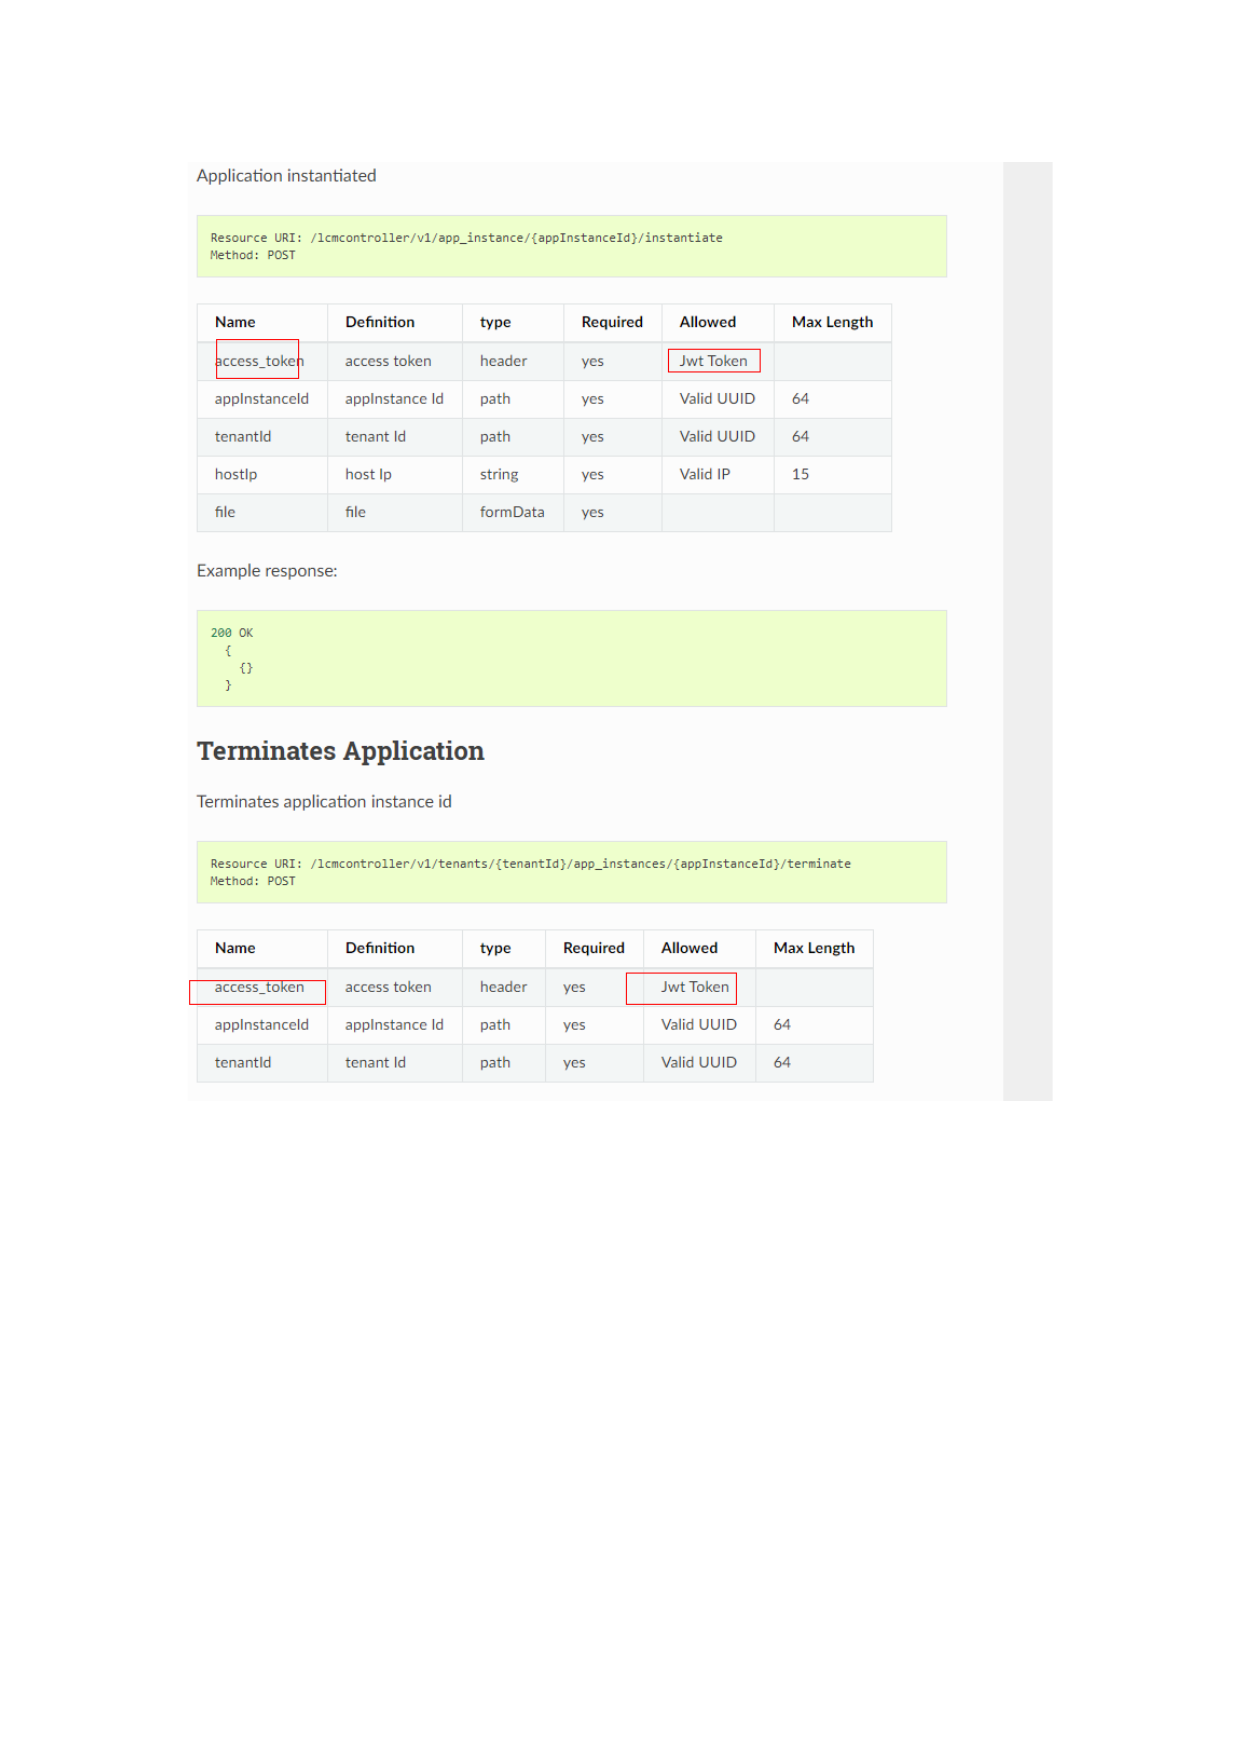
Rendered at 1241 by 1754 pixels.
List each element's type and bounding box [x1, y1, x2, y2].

picture [187, 162, 1053, 1101]
